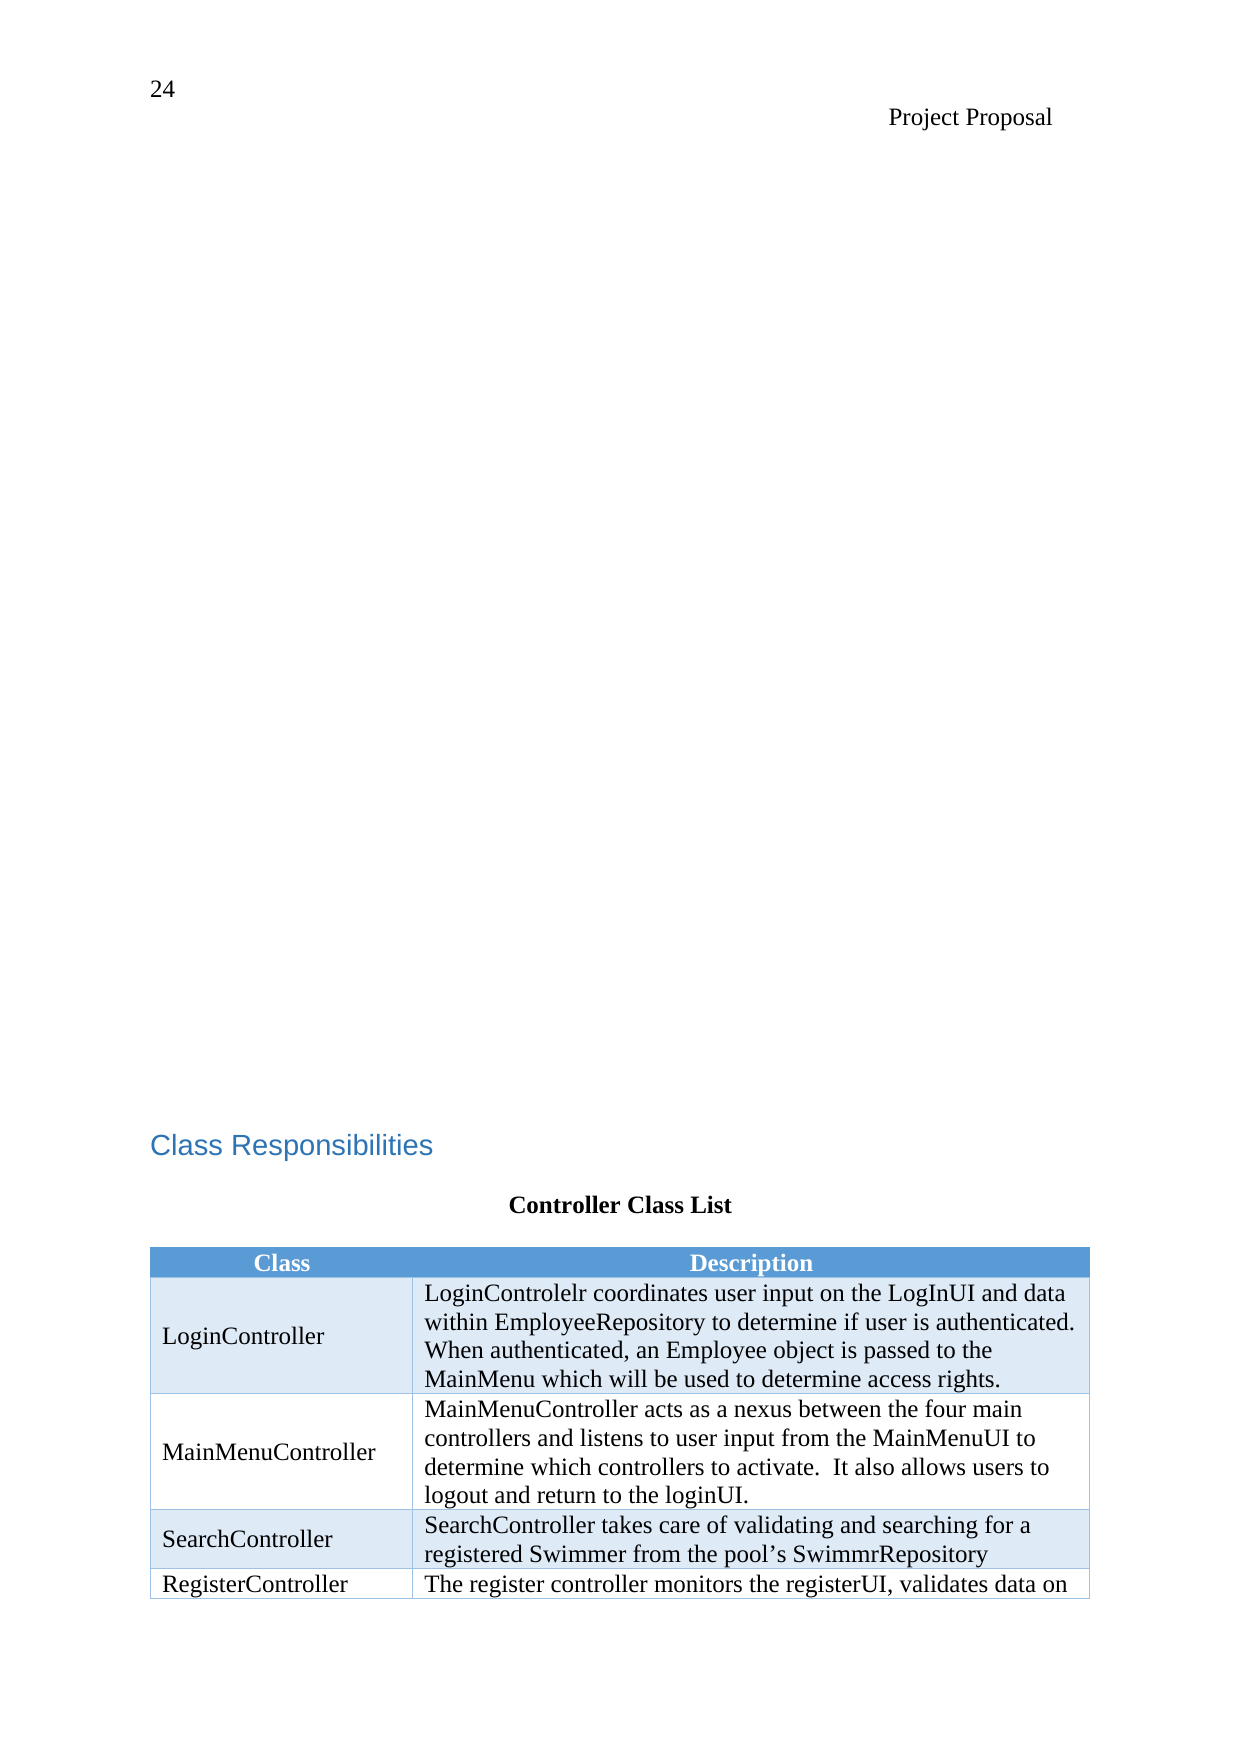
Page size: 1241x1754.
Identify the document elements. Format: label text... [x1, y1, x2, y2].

text Controller Class List [150, 1190, 1090, 1218]
table_header Class [151, 1248, 412, 1277]
table_cell SearchController takes care of validating and searching for a registered Swimmer from the pool’s SwimmrRepository [413, 1510, 1089, 1568]
table_cell MainMenuController [151, 1394, 412, 1509]
table_cell RegisterController [151, 1569, 412, 1597]
text Class Responsibilities [150, 1127, 1090, 1161]
table_header Description [413, 1248, 1089, 1277]
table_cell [413, 1569, 1089, 1597]
table_cell LoginControlelr coordinates user input on the LogInUI and data within EmployeeRepository to determine if user is authenticated. When authenticated, an Employee object is passed to the MainMenu which will be used to determine access rights. [413, 1278, 1089, 1393]
table_cell MainMenuController acts as a nexus between the four main controllers and listens to user input from the MainMenuUI to determine which controllers to activate. It also allows users to logout and return to the loginUI. [413, 1394, 1089, 1509]
table_cell LoginController [151, 1278, 412, 1393]
table_cell SearchController [151, 1510, 412, 1568]
